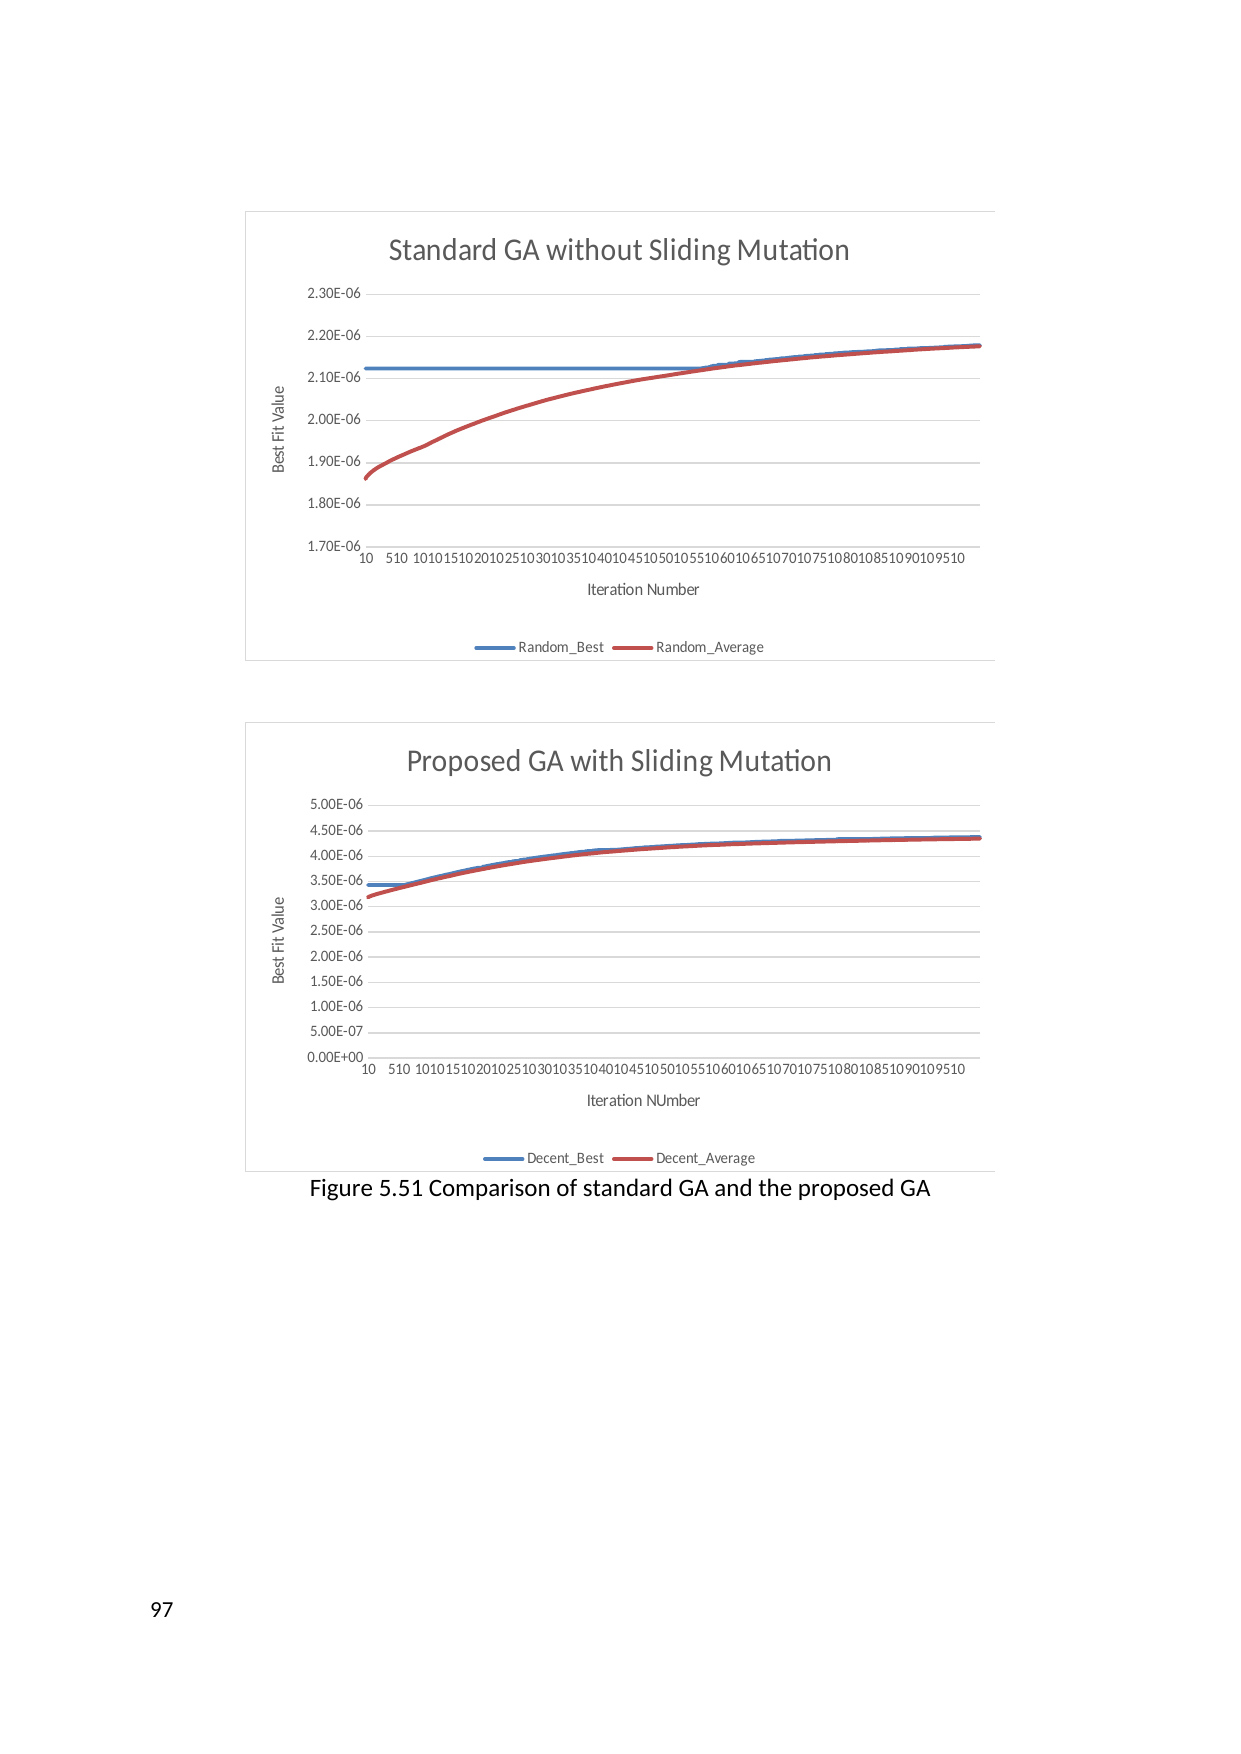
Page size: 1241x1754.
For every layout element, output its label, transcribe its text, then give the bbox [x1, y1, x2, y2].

text Figure 5.22 Comparison of standard GA and the proposed GA [150, 1172, 1090, 1203]
